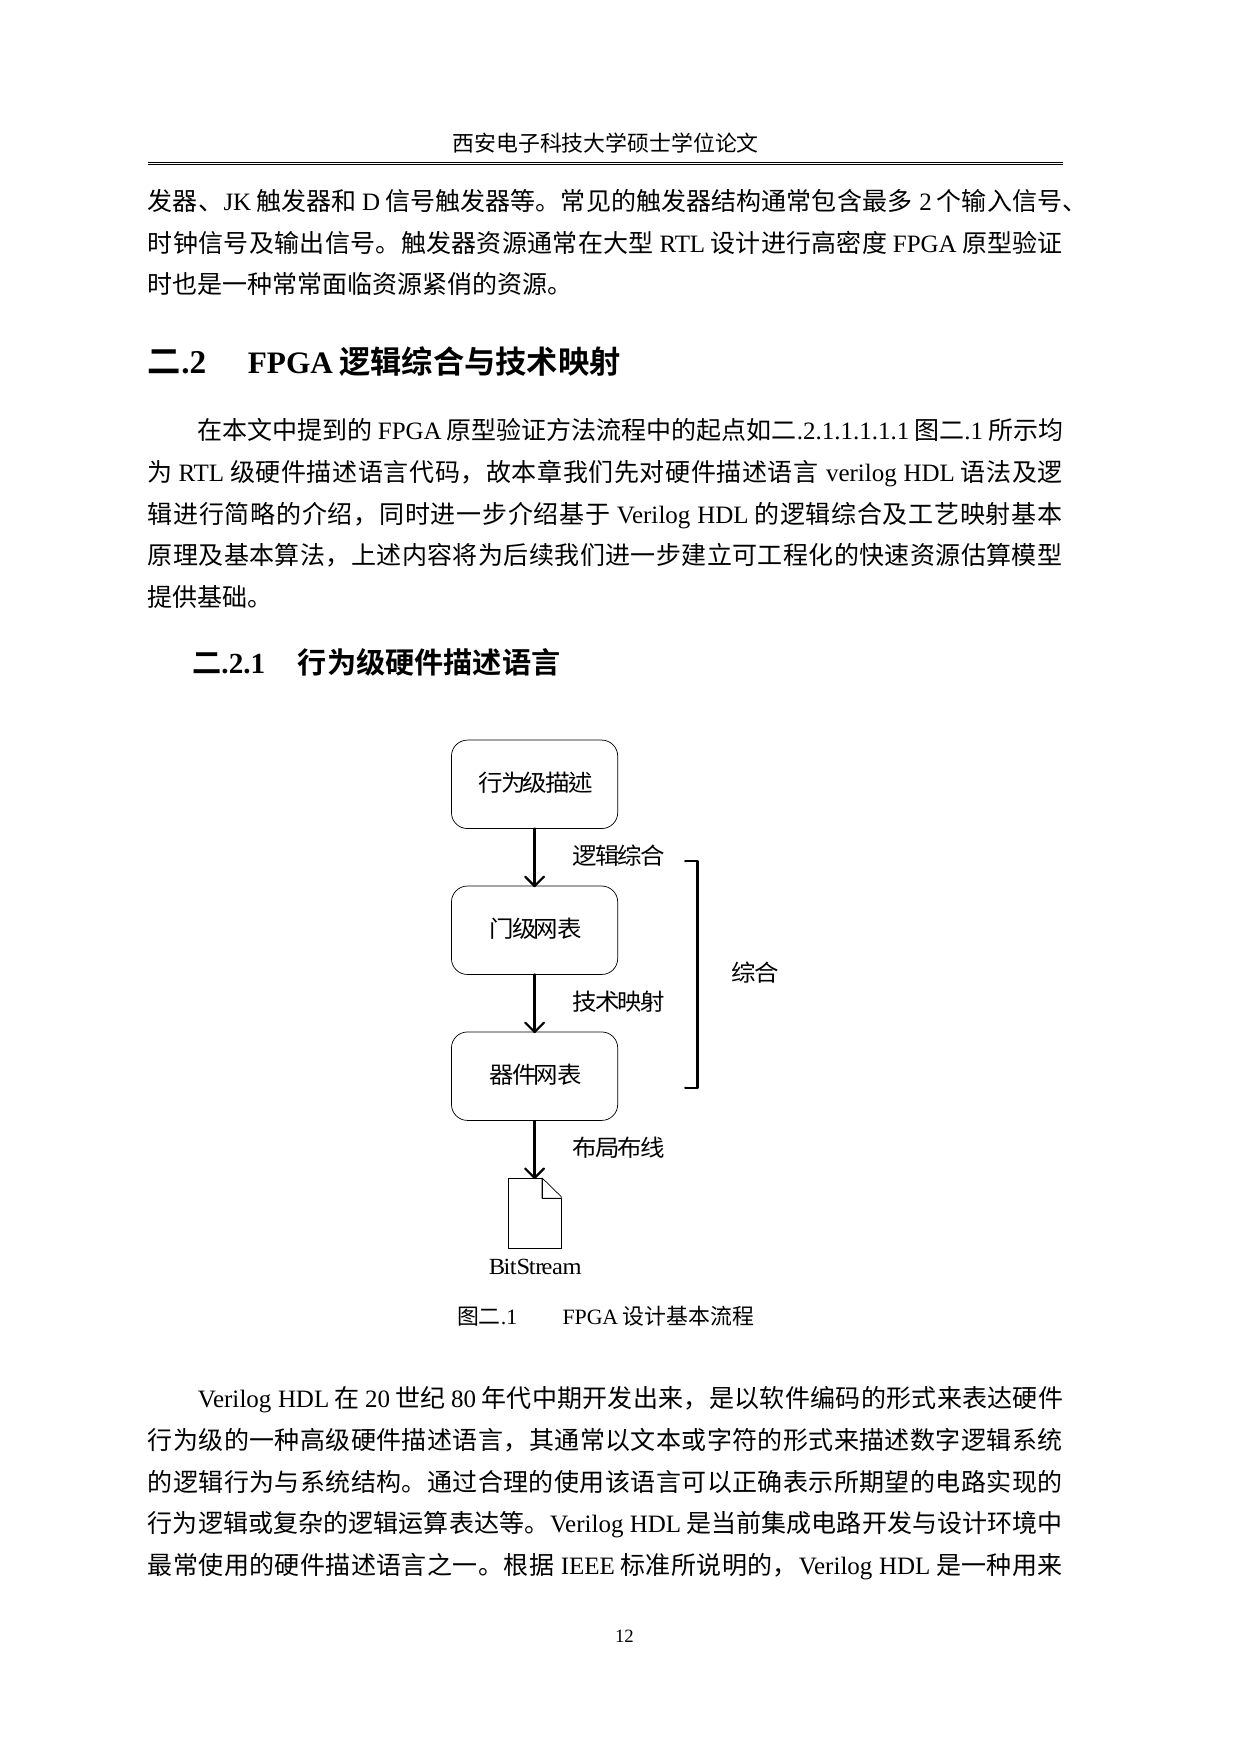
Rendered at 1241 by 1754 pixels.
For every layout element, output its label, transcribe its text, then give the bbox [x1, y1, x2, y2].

text 在本文中提到的FPGA原型验证方法流程中的起点如图2.5所示均为RTL级硬件描述语言代码，故本章我们先对硬件描述语言verilog HDL语法及逻辑进行简略的介绍，同时进一步介绍基于Verilog HDL的逻辑综合及工艺映射基本原理及基本算法，上述内容将为后续我们进一步建立可工程化的快速资源估算模型提供基础。 [148, 406, 1063, 615]
subtitle 行为级硬件描述语言 [192, 640, 1063, 681]
subtitle FPGA逻辑综合与技术映射 [148, 340, 1063, 381]
text FPGA设计基本流程 [148, 1291, 1063, 1333]
